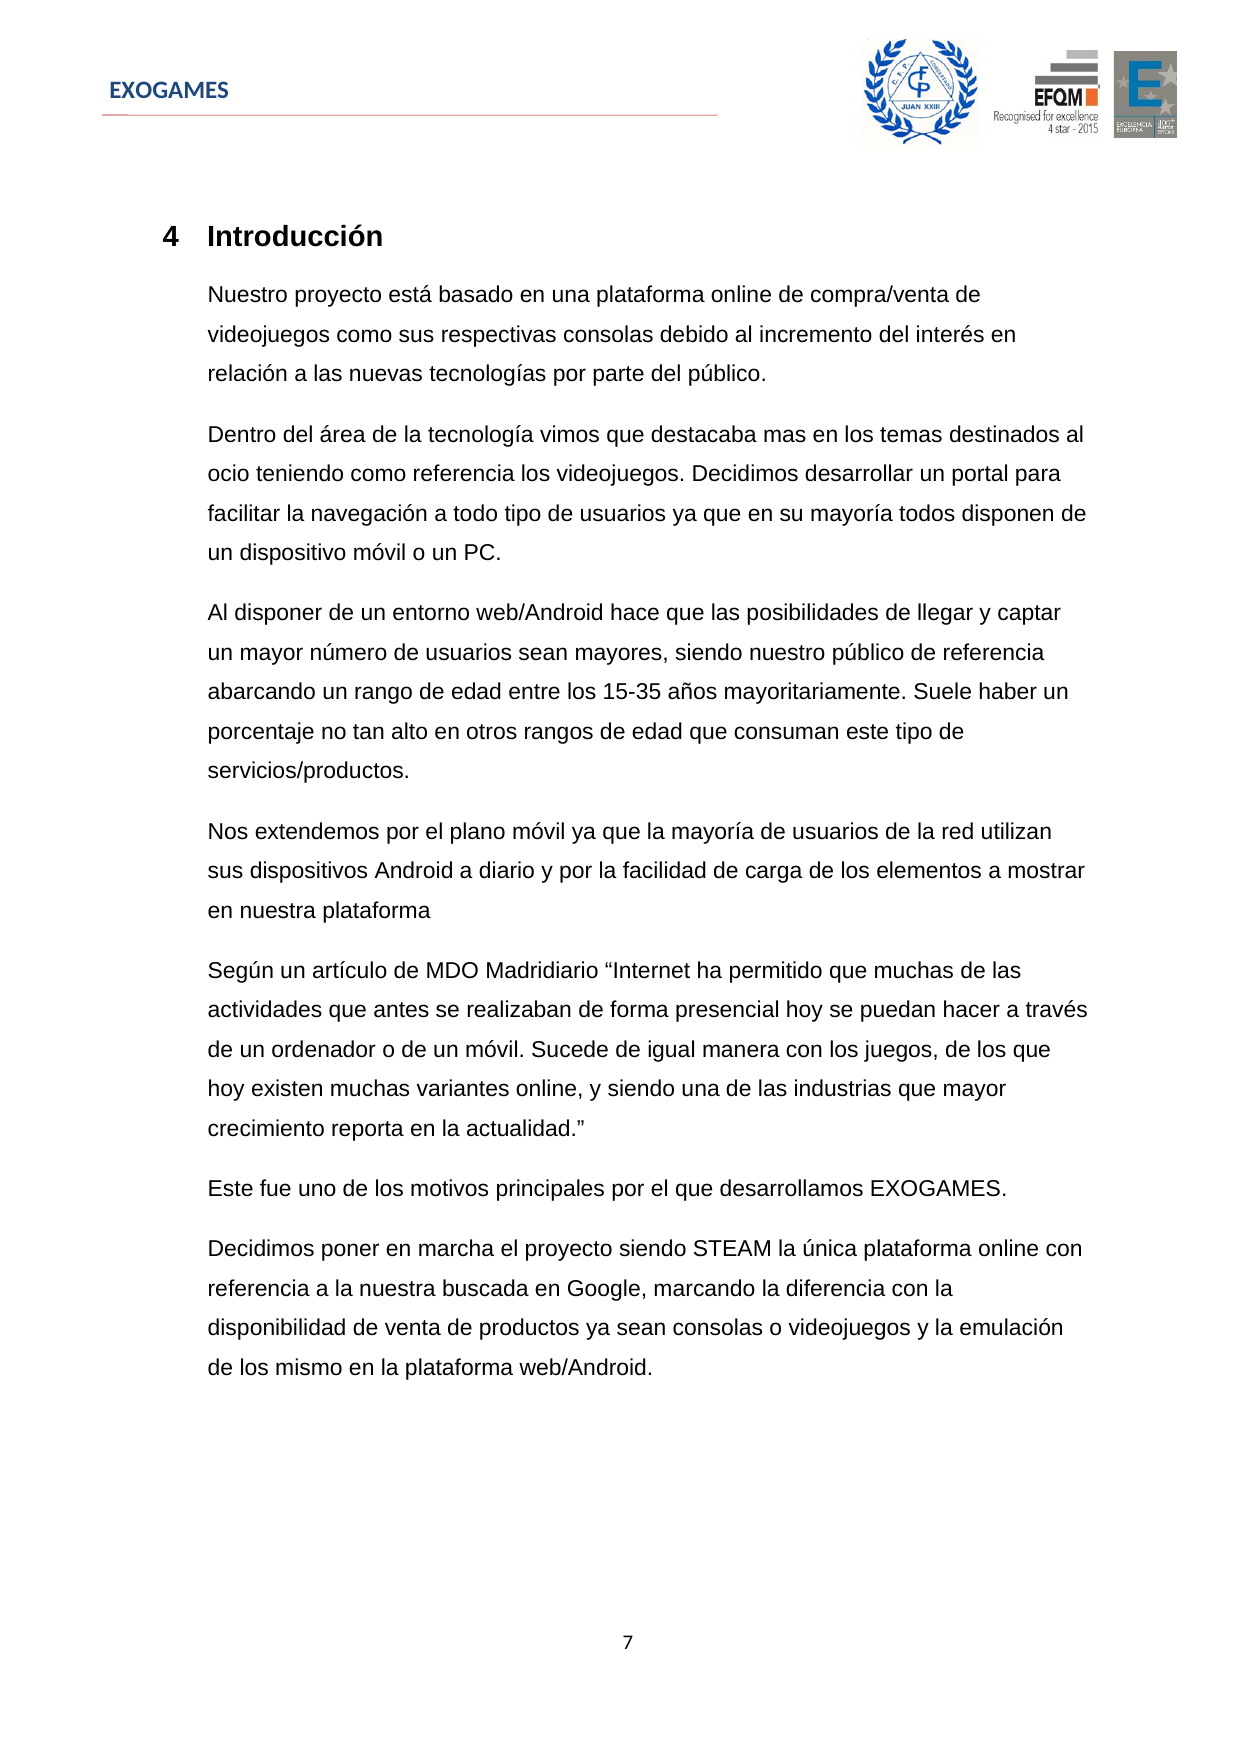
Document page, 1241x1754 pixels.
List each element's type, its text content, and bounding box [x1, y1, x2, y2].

text Decidimos poner en marcha el proyecto siendo STEAM la única plataforma online con referencia a la nuestra buscada en Google, marcando la diferencia con la disponibilidad de venta de productos ya sean consolas o videojuegos y la emulación de los mismo en la plataforma web/Android. [207, 1235, 1092, 1380]
text Al disponer de un entorno web/Android hace que las posibilidades de llegar y captar un mayor número de usuarios sean mayores, siendo nuestro público de referencia abarcando un rango de edad entre los 15-35 años mayoritariamente. Suele haber un porcentaje no tan alto en otros rangos de edad que consuman este tipo de servicios/productos. [207, 599, 1092, 784]
text Nos extendemos por el plano móvil ya que la mayoría de usuarios de la red utilizan sus dispositivos Android a diario y por la facilidad de carga de los elementos a mostrar en nuestra plataforma [207, 818, 1092, 923]
picture [862, 39, 980, 152]
picture [1113, 51, 1177, 138]
text Según un artículo de MDO Madridiario “Internet ha permitido que muchas de las actividades que antes se realizaban de forma presencial hoy se puedan hacer a través de un ordenador o de un móvil. Sucede de igual manera con los juegos, de los que hoy existen muchas variantes online, y siendo una de las industrias que mayor crecimiento reporta en la actualidad.” [207, 957, 1092, 1141]
text Este fue uno de los motivos principales por el que desarrollamos EXOGAMES. [207, 1175, 1092, 1201]
text Dentro del área de la tecnología vimos que destacaba mas en los temas destinados al ocio teniendo como referencia los videojuegos. Decidimos desarrollar un portal para facilitar la navegación a todo tipo de usuarios ya que en su mayoría todos disponen de un dispositivo móvil o un PC. [207, 421, 1092, 565]
subtitle Introducción [162, 218, 1092, 252]
text Nuestro proyecto está basado en una plataforma online de compra/venta de videojuegos como sus respectivas consolas debido al incremento del interés en relación a las nuevas tecnologías por parte del público. [207, 281, 1092, 387]
